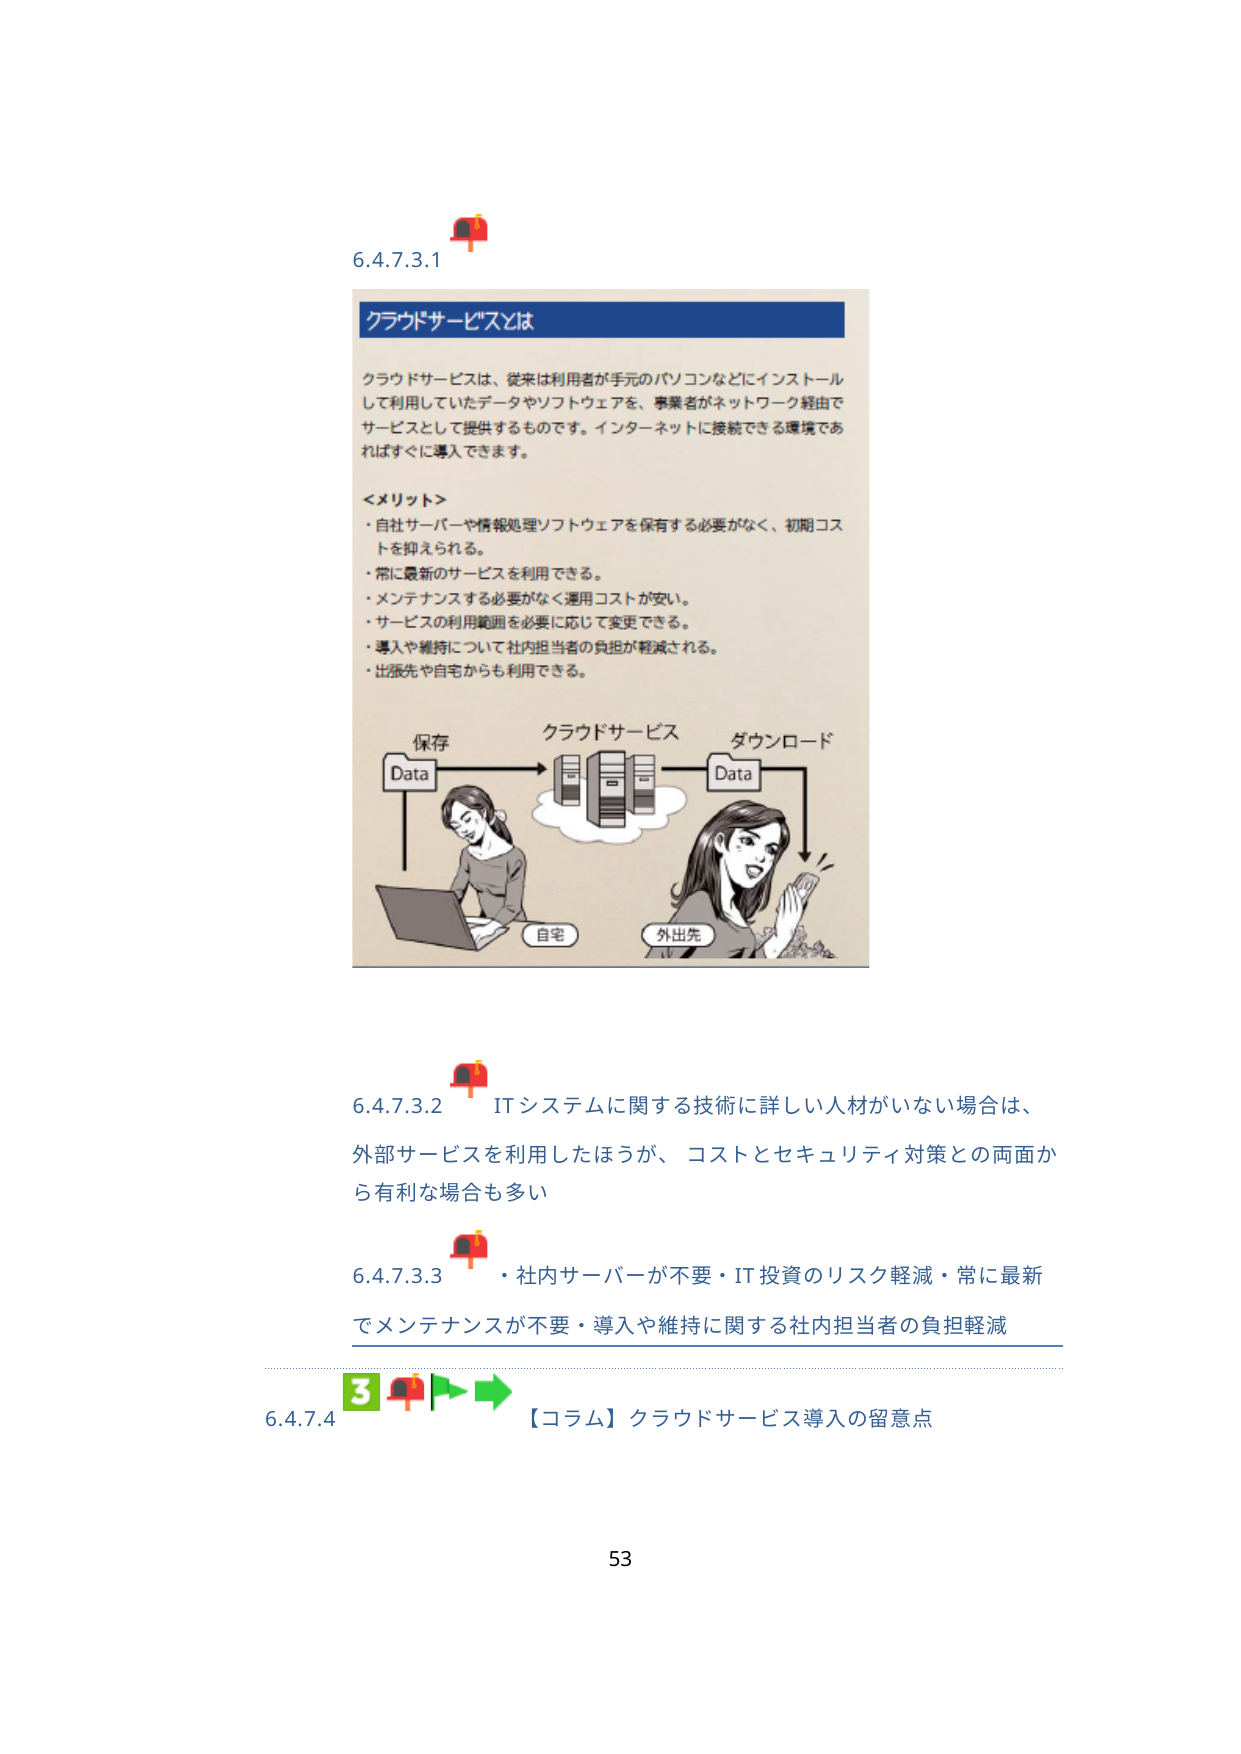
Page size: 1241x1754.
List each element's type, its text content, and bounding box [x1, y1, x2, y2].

picture [450, 1060, 488, 1098]
picture [342, 1373, 381, 1411]
picture [386, 1373, 425, 1411]
picture [450, 1230, 488, 1269]
picture [352, 289, 870, 968]
text 【コラム】クラウドサービス導入の留意点 [265, 1368, 1063, 1448]
picture [430, 1373, 469, 1411]
picture [474, 1373, 513, 1411]
text ・社内サーバーが不要・IT投資のリスク軽減・常に最新でメンテナンスが不要・導入や維持に関する社内担当者の負担軽減 [352, 1231, 1063, 1345]
text ITシステムに関する技術に詳しい人材がいない場合は、 外部サービスを利用したほうが、 コストとセキュリティ対策との両面から有利な場合も多い [352, 1060, 1063, 1210]
picture [450, 214, 488, 252]
